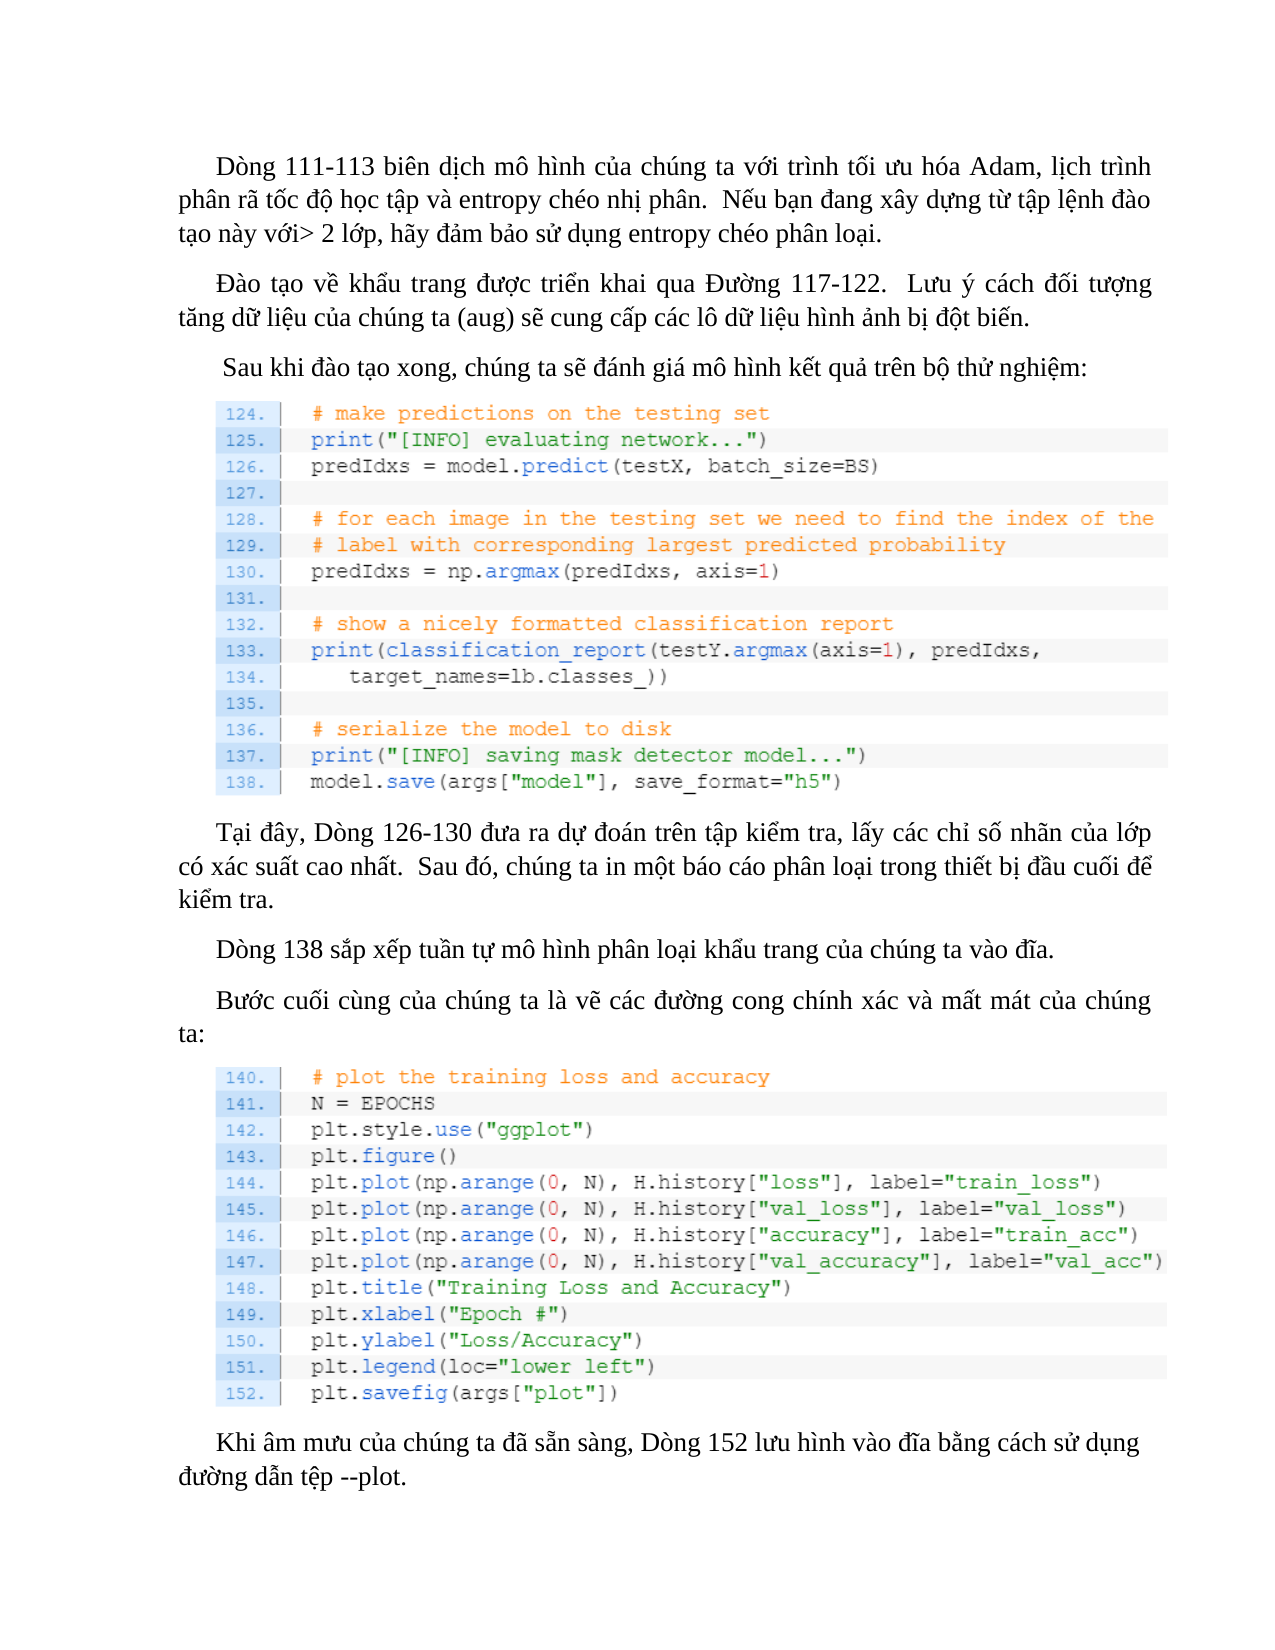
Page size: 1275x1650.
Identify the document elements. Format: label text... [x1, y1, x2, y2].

text Dòng 138 sắp xếp tuần tự mô hình phân loại khẩu trang của chúng ta vào đĩa. [178, 934, 1153, 965]
picture [215, 401, 1169, 798]
text Đào tạo về khẩu trang được triển khai qua Đường 117-122. Lưu ý cách đối tượng tăng dữ liệu của chúng ta (aug) sẽ cung cấp các lô dữ liệu hình ảnh bị đột biến. [178, 267, 1153, 332]
text Tại đây, Dòng 126-130 đưa ra dự đoán trên tập kiểm tra, lấy các chỉ số nhãn của lớp có xác suất cao nhất. Sau đó, chúng ta in một báo cáo phân loại trong thiết bị đầu cuối để kiểm tra. [178, 816, 1153, 914]
text Sau khi đào tạo xong, chúng ta sẽ đánh giá mô hình kết quả trên bộ thử nghiệm: [178, 351, 1153, 382]
text Khi âm mưu của chúng ta đã sẵn sàng, Dòng 152 lưu hình vào đĩa bằng cách sử dụng đường dẫn tệp --plot. [178, 1426, 1153, 1491]
text Bước cuối cùng của chúng ta là vẽ các đường cong chính xác và mất mát của chúng ta: [178, 984, 1153, 1048]
text Dòng 111-113 biên dịch mô hình của chúng ta với trình tối ưu hóa Adam, lịch trình phân rã tốc độ học tập và entropy chéo nhị phân. Nếu bạn đang xây dựng từ tập lệnh đào tạo này với> 2 lớp, hãy đảm bảo sử dụng entropy chéo phân loại. [178, 150, 1153, 248]
picture [215, 1067, 1167, 1408]
